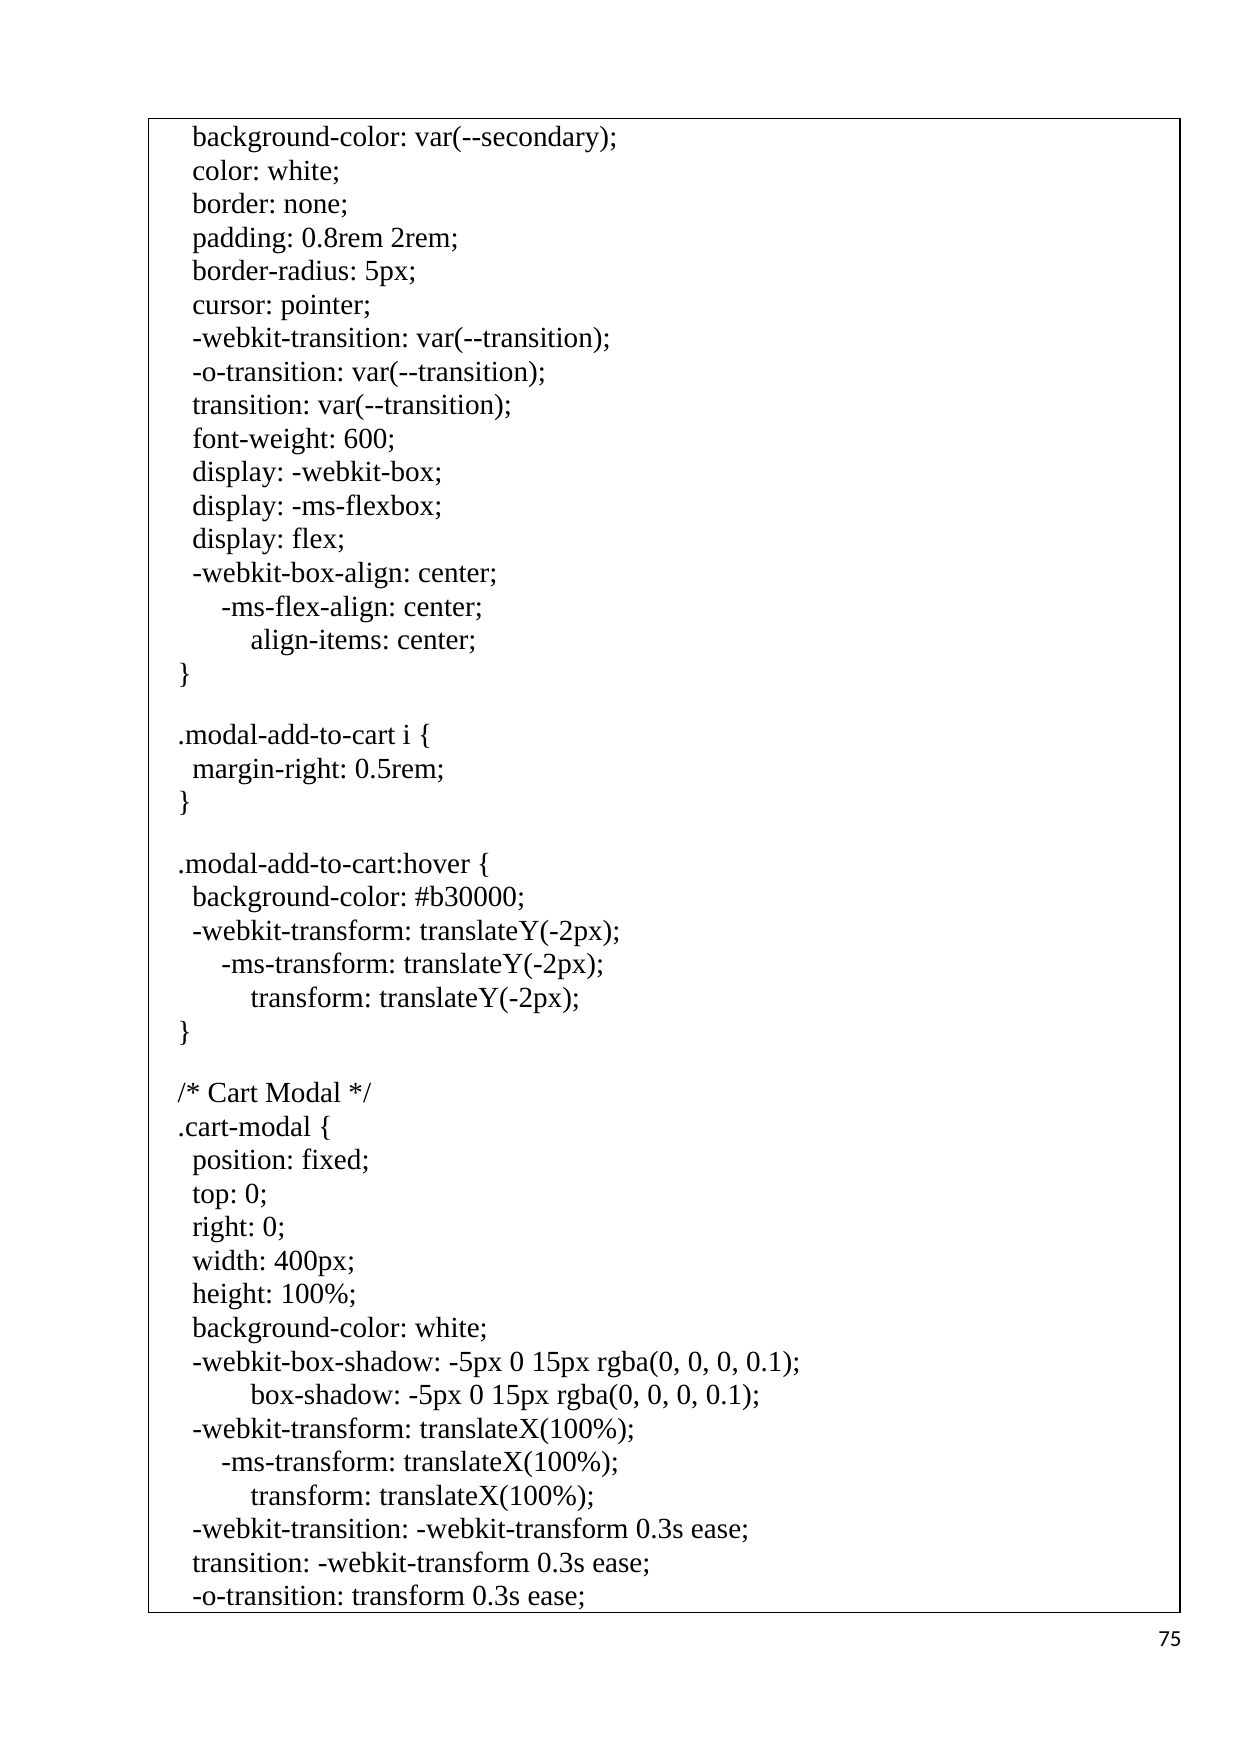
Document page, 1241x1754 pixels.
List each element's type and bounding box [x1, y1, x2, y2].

table_header [149, 119, 1179, 1612]
